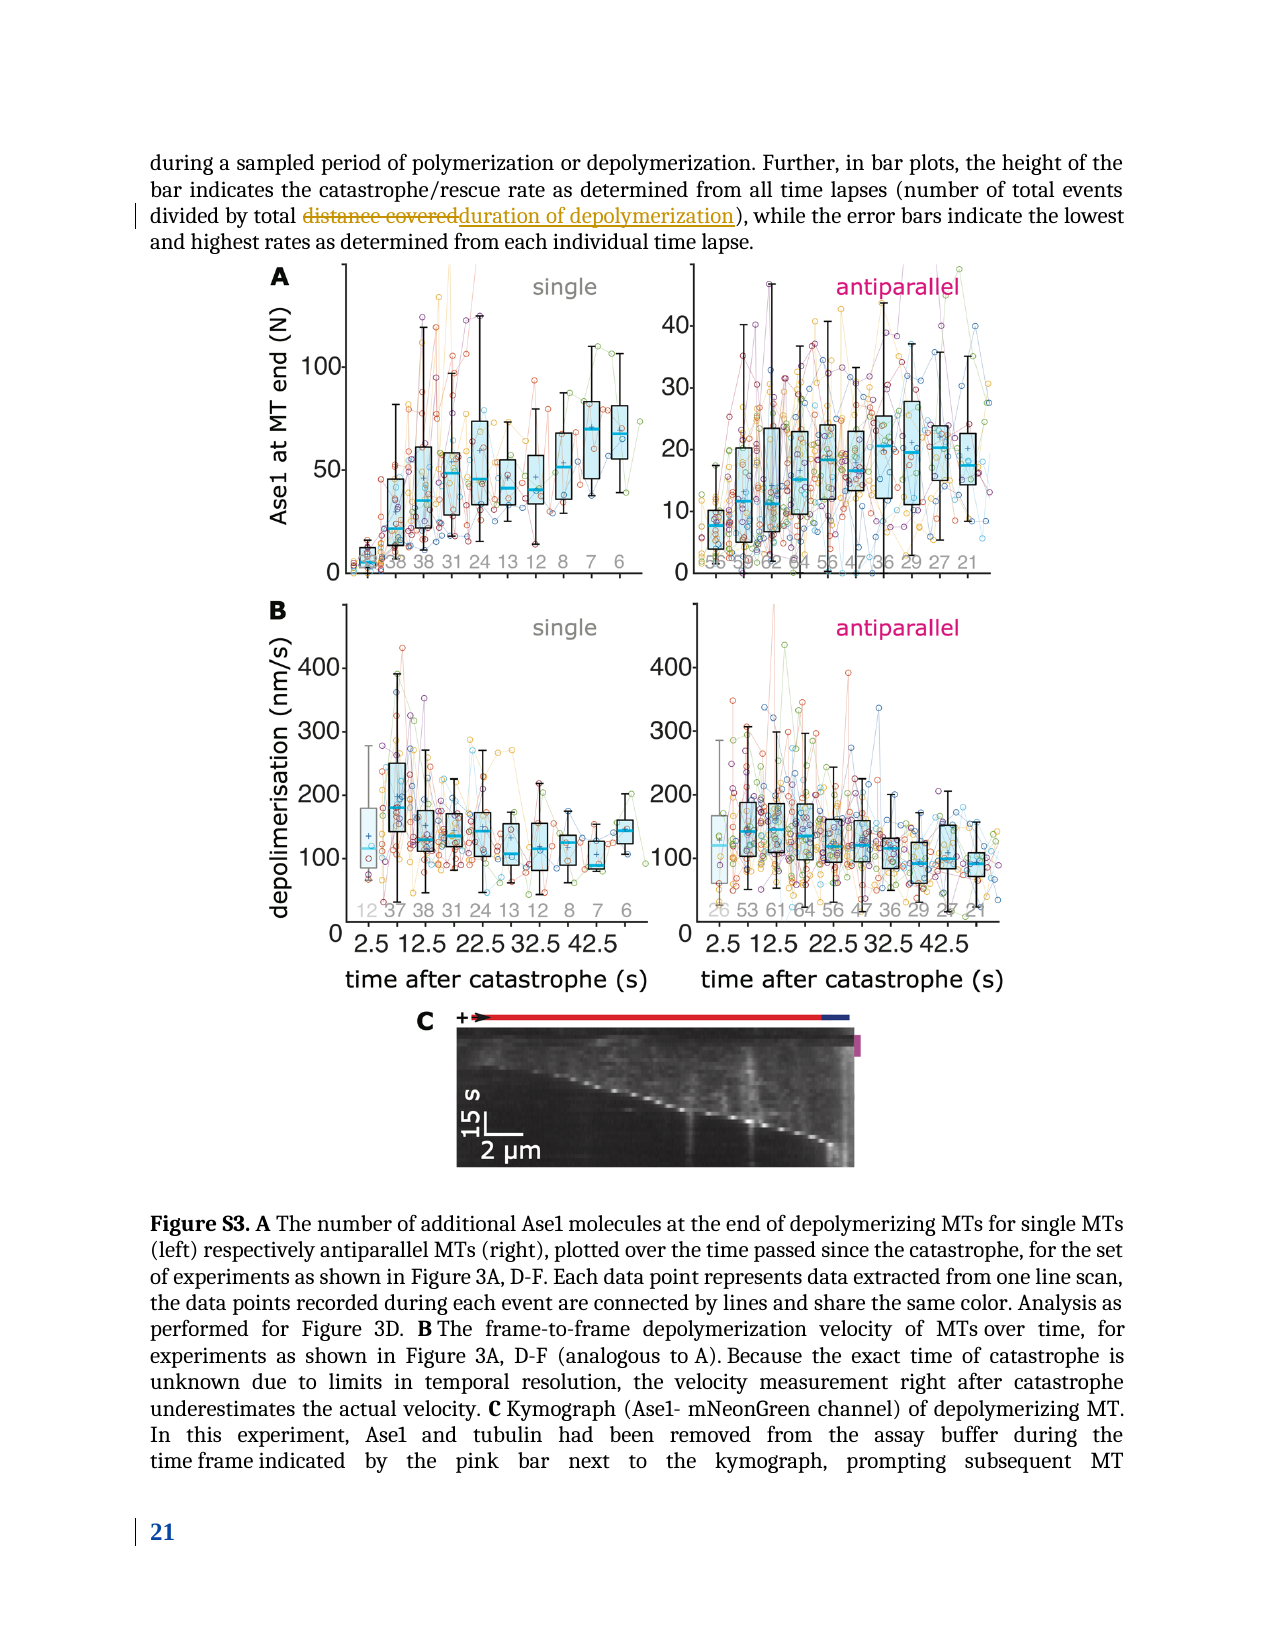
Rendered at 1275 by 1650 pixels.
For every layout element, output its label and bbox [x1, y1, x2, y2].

text [150, 150, 1125, 255]
text [150, 1211, 1125, 1474]
picture [253, 255, 1022, 1185]
